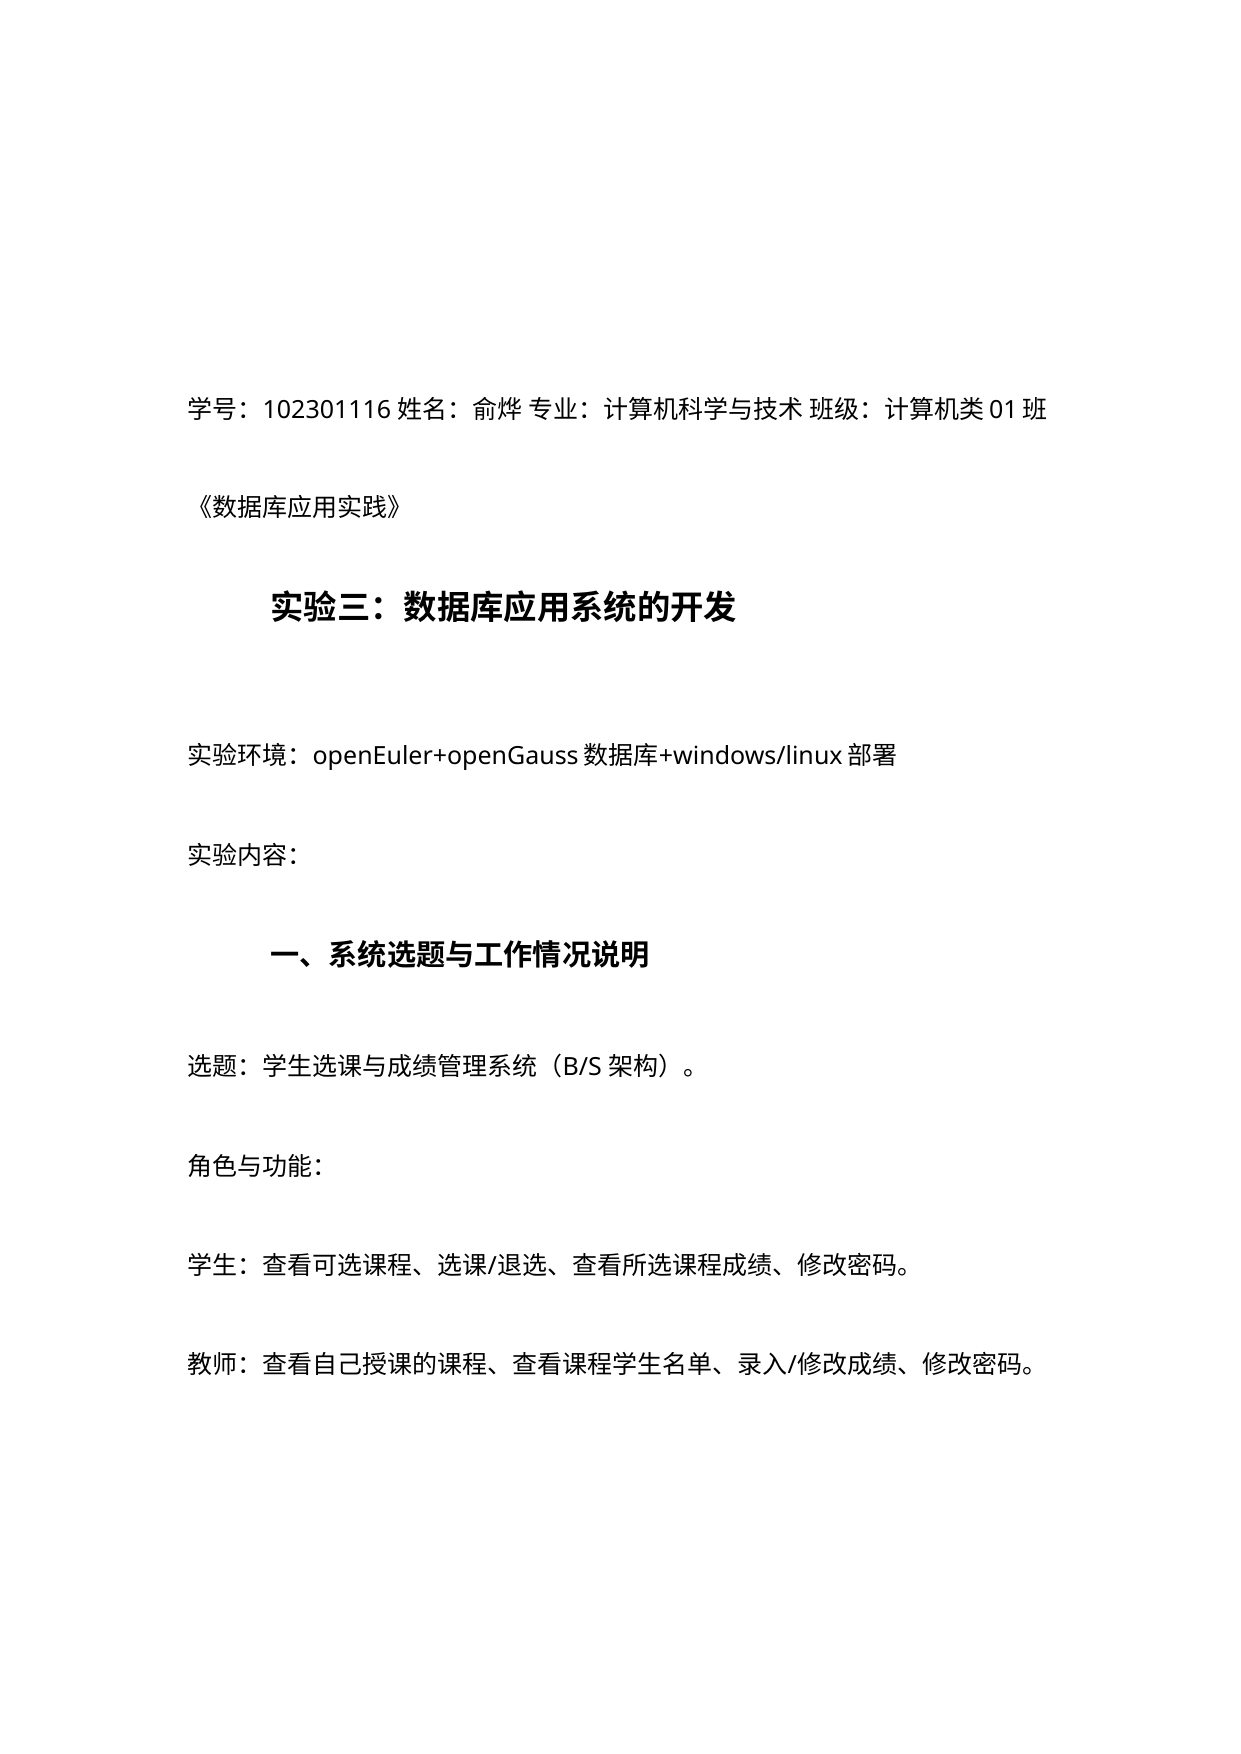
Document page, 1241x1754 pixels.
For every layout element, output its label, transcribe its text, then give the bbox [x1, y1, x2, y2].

text 选题：学生选课与成绩管理系统（B/S 架构）。 [187, 1032, 1053, 1097]
text 实验环境：openEuler+openGauss数据库+windows/linux部署 [187, 721, 1053, 786]
text 实验内容： [187, 821, 1053, 886]
text 角色与功能： [187, 1132, 1053, 1197]
text 学生：查看可选课程、选课/退选、查看所选课程成绩、修改密码。 [187, 1231, 1053, 1296]
subtitle 实验三：数据库应用系统的开发 [270, 572, 1053, 637]
text 学号：102301116 姓名：俞烨 专业：计算机科学与技术 班级：计算机类01班 《数据库应用实践》 [187, 375, 1053, 538]
subtitle 一、系统选题与工作情况说明 [270, 920, 1053, 985]
text 教师：查看自己授课的课程、查看课程学生名单、录入/修改成绩、修改密码。 [187, 1330, 1053, 1395]
